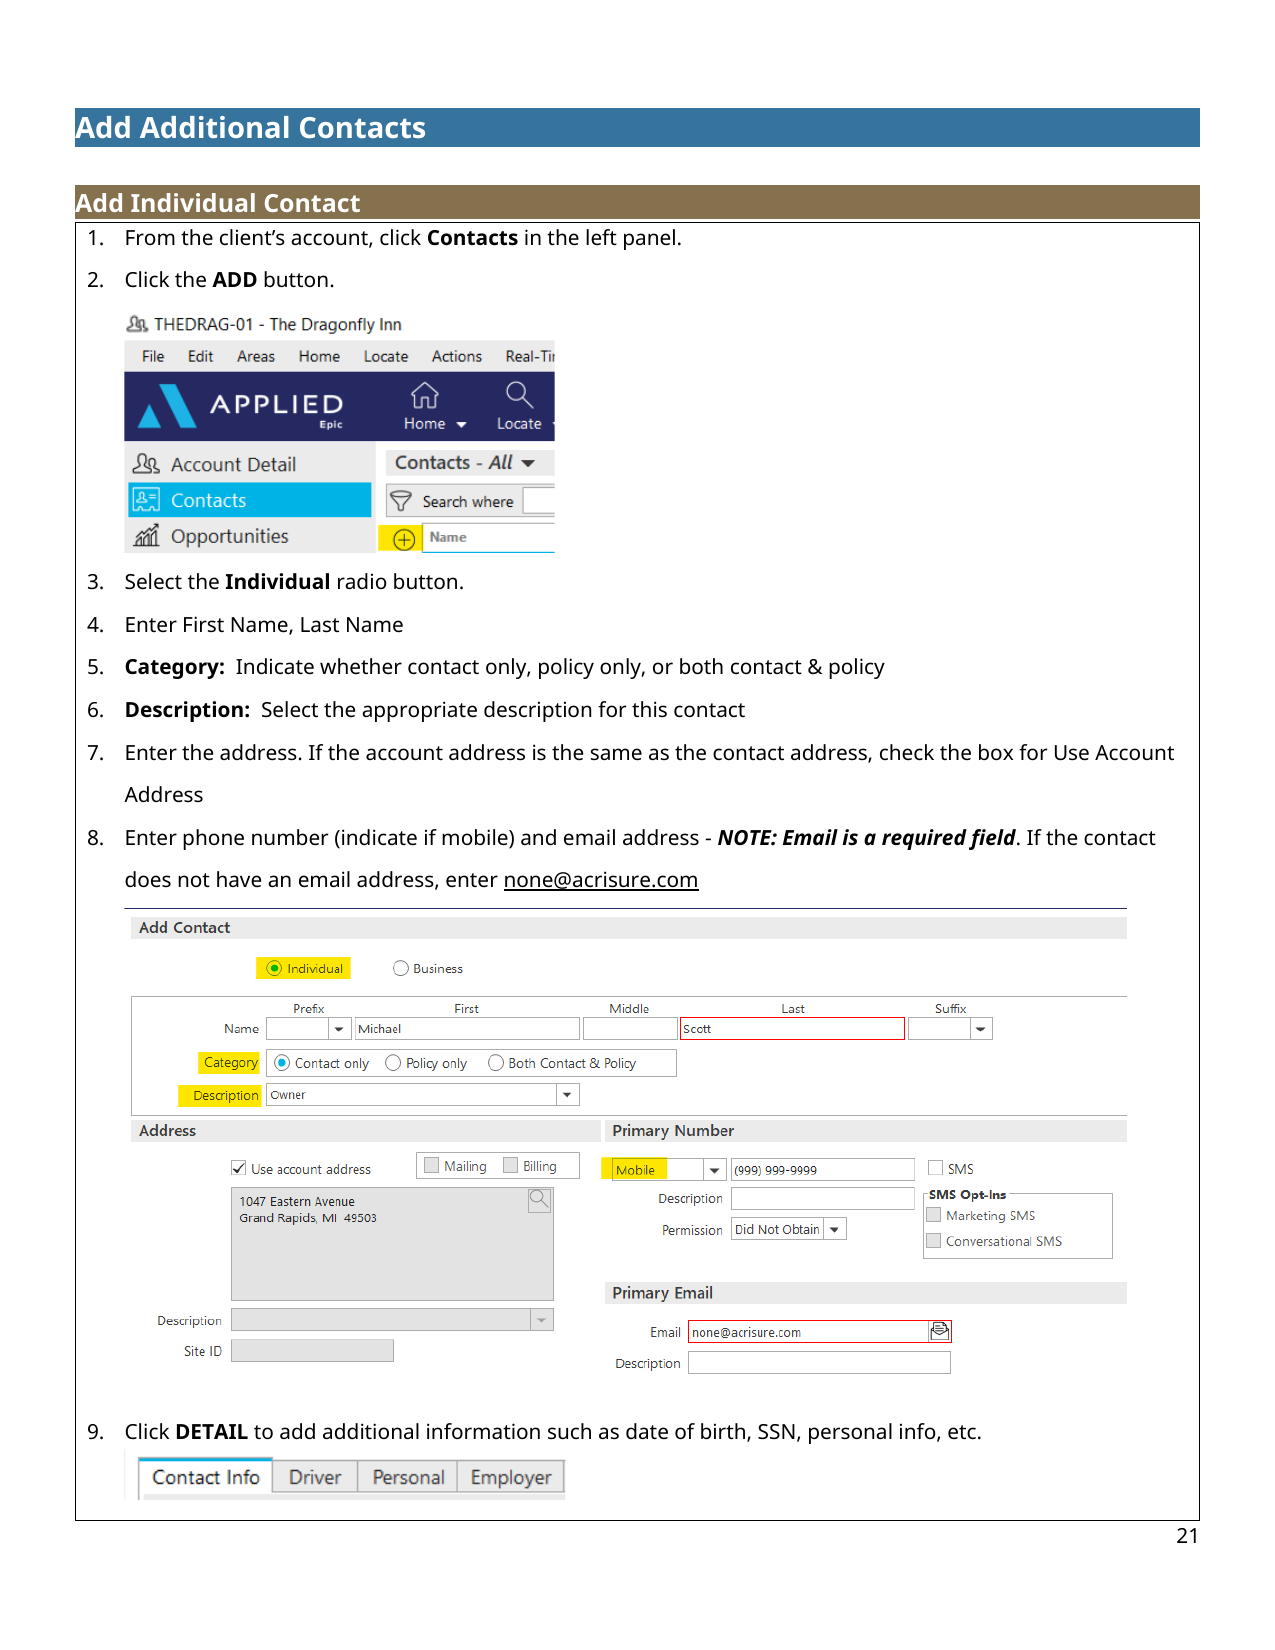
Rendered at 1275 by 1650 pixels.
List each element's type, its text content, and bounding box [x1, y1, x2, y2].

subtitle Add Additional Contacts [75, 108, 1200, 147]
picture [124, 1449, 566, 1500]
picture [124, 308, 555, 553]
picture [124, 908, 1127, 1381]
subtitle Add Individual Contact [75, 185, 1200, 219]
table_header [76, 223, 1199, 1520]
